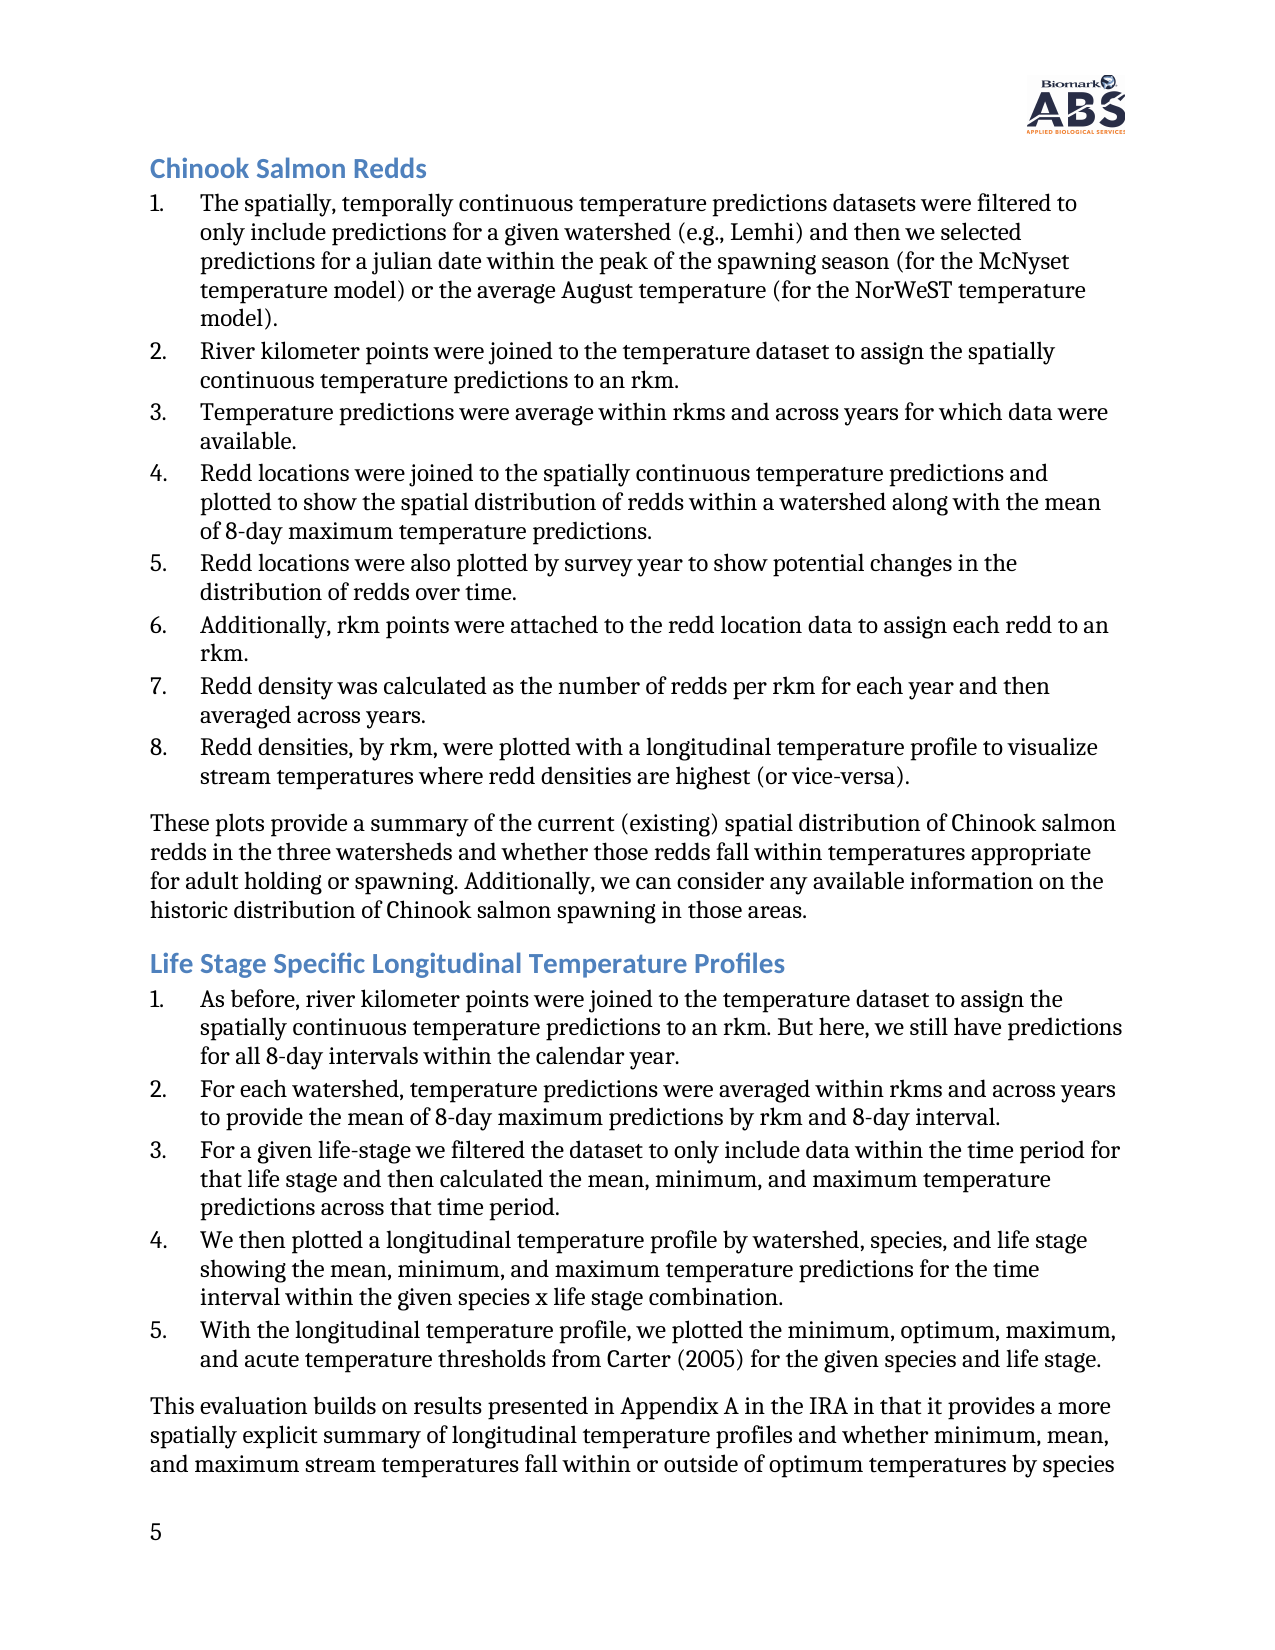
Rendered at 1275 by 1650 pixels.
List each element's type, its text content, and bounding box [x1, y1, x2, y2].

list Temperature predictions were average within rkms and across years for which data were available. [150, 398, 1125, 456]
list River kilometer points were joined to the temperature dataset to assign the spatially continuous temperature predictions to an rkm. [150, 337, 1125, 394]
list Redd locations were also plotted by survey year to show potential changes in the distribution of redds over time. [150, 549, 1125, 607]
list Redd density was calculated as the number of redds per rkm for each year and then averaged across years. [150, 672, 1125, 729]
text These plots provide a summary of the current (existing) spatial distribution of Chinook salmon redds in the three watersheds and whether those redds fall within temperatures appropriate for adult holding or spawning. Additionally, we can consider any available information on the historic distribution of Chinook salmon spawning in those areas. [150, 809, 1125, 924]
subtitle Chinook Salmon Redds [150, 150, 1125, 186]
list For a given life-stage we filtered the dataset to only include data within the time period for that life stage and then calculated the mean, minimum, and maximum temperature predictions across that time period. [150, 1136, 1125, 1222]
list The spatially, temporally continuous temperature predictions datasets were filtered to only include predictions for a given watershed (e.g., Lemhi) and then we selected predictions for a julian date within the peak of the spawning season (for the McNyset temperature model) or the average August temperature (for the NorWeST temperature model). [150, 189, 1125, 333]
list Redd locations were joined to the spatially continuous temperature predictions and plotted to show the spatial distribution of redds within a watershed along with the mean of 8-day maximum temperature predictions. [150, 459, 1125, 546]
list With the longitudinal temperature profile, we plotted the minimum, optimum, maximum, and acute temperature thresholds from Carter (2005) for the given species and life stage. [150, 1316, 1125, 1373]
list We then plotted a longitudinal temperature profile by watershed, species, and life stage showing the mean, minimum, and maximum temperature predictions for the time interval within the given species x life stage combination. [150, 1226, 1125, 1312]
list For each watershed, temperature predictions were averaged within rkms and across years to provide the mean of 8-day maximum predictions by rkm and 8-day interval. [150, 1074, 1125, 1132]
list Additionally, rkm points were attached to the redd location data to assign each redd to an rkm. [150, 611, 1125, 668]
list As before, river kilometer points were joined to the temperature dataset to assign the spatially continuous temperature predictions to an rkm. But here, we still have predictions for all 8-day intervals within the calendar year. [150, 984, 1125, 1071]
list Redd densities, by rkm, were plotted with a longitudinal temperature profile to visualize stream temperatures where redd densities are highest (or vice-versa). [150, 733, 1125, 791]
subtitle Life Stage Specific Longitudinal Temperature Profiles [150, 945, 1125, 981]
picture [1026, 75, 1125, 134]
